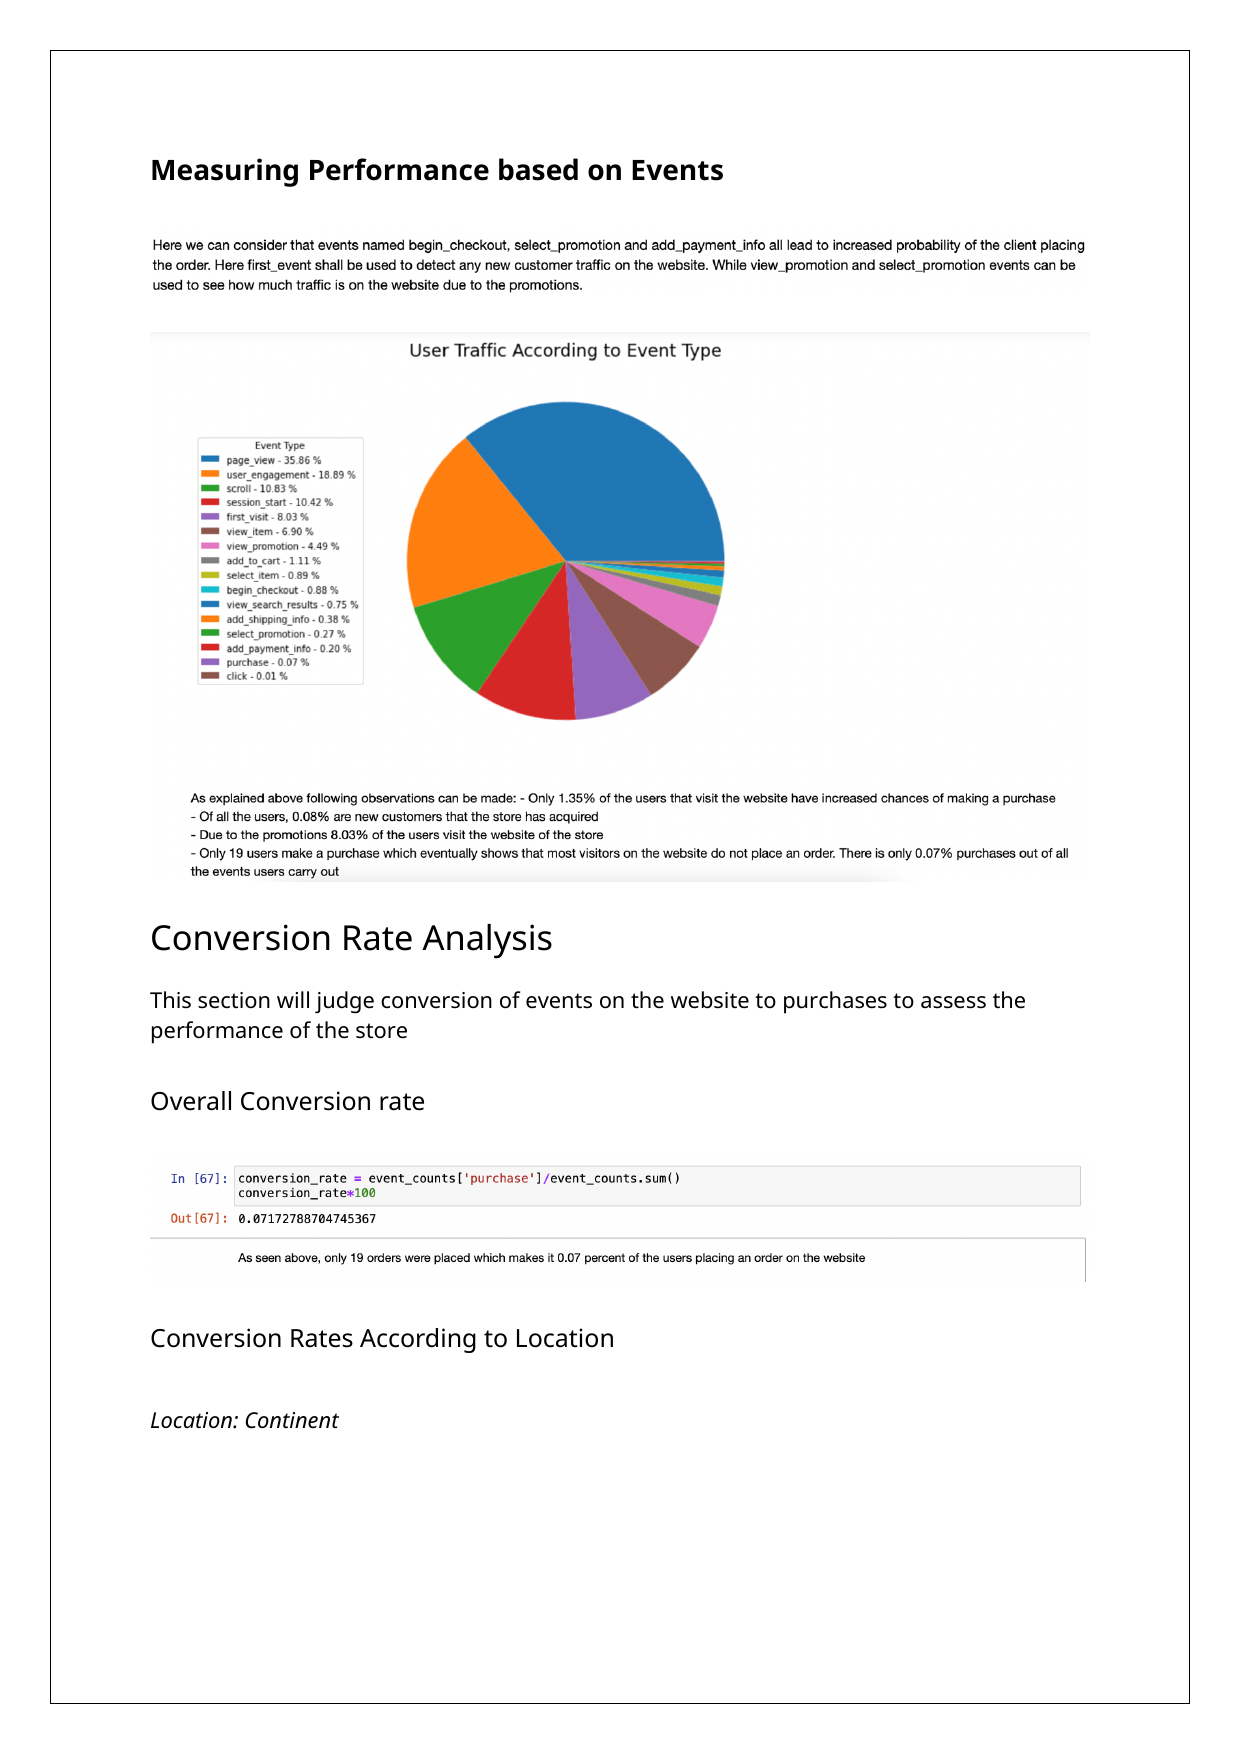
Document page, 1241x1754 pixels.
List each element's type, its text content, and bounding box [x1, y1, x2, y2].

text This section will judge conversion of events on the website to purchases to assess the performance of the store [150, 985, 1090, 1044]
subtitle Location: Continent [150, 1405, 1090, 1434]
picture [150, 227, 1091, 294]
text Measuring Performance based on Events [150, 150, 1090, 188]
subtitle Conversion Rates According to Location [150, 1321, 1090, 1355]
subtitle Conversion Rate Analysis [150, 913, 1090, 960]
picture [150, 332, 1091, 882]
subtitle Overall Conversion rate [150, 1083, 1090, 1117]
picture [150, 1156, 1091, 1282]
